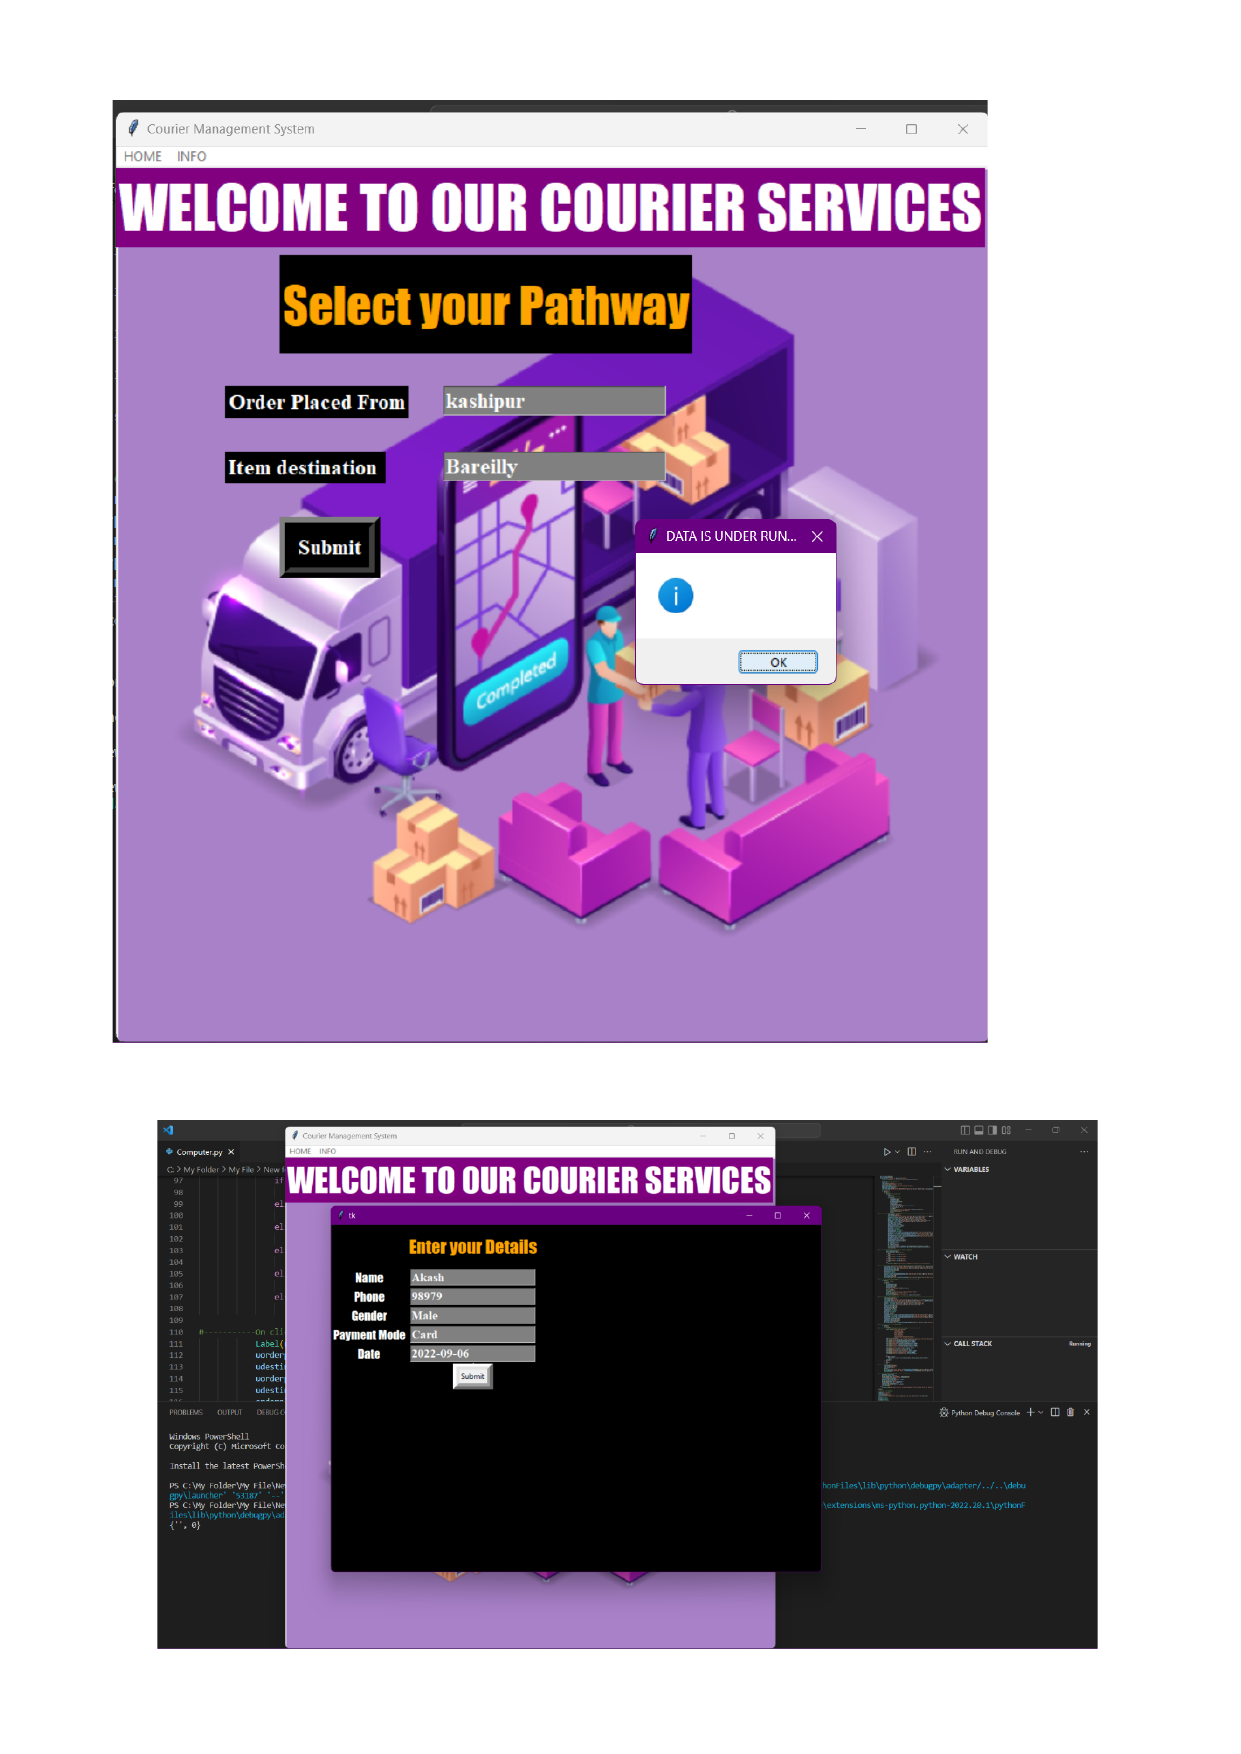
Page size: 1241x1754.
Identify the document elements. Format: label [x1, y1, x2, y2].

picture [112, 100, 988, 1043]
picture [157, 1120, 1098, 1649]
